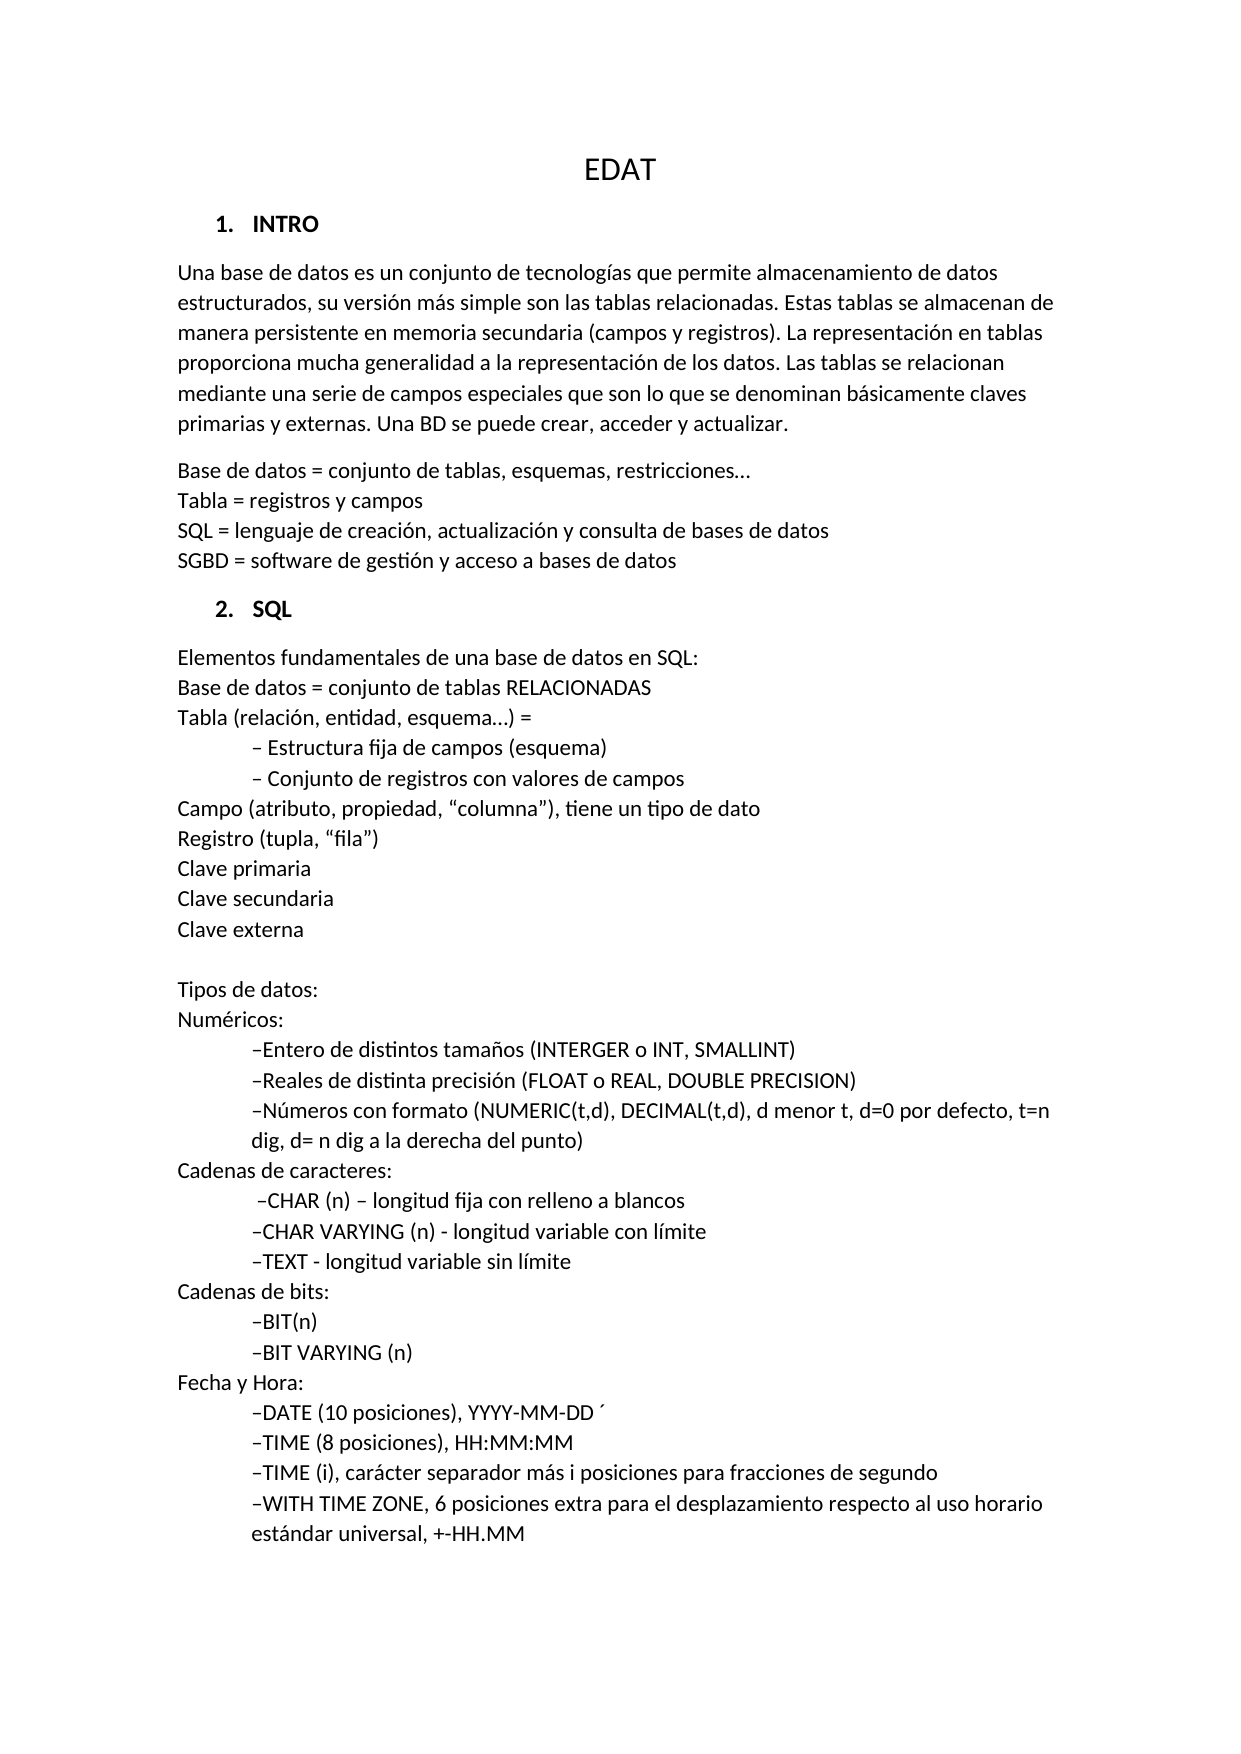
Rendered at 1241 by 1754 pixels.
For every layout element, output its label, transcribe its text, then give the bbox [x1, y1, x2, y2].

list SQL [215, 593, 1063, 624]
text Numéricos: [177, 1005, 1063, 1033]
text –CHAR VARYING (n) - longitud variable con límite [177, 1217, 1063, 1245]
text –Números con formato (NUMERIC(t,d), DECIMAL(t,d), d menor t, d=0 por defecto, t=n dig, d= n dig a la derecha del punto) [251, 1096, 1063, 1154]
text –TEXT - longitud variable sin límite [177, 1247, 1063, 1275]
text Tipos de datos: [177, 975, 1063, 1003]
text –Entero de distintos tamaños (INTERGER o INT, SMALLINT) [177, 1036, 1063, 1063]
text Base de datos = conjunto de tablas, esquemas, restricciones… Tabla = registros y campos SQL = lenguaje de creación, actualización y consulta de bases de datos SGBD = software de gestión y acceso a bases de datos [177, 456, 1063, 574]
text EDAT [177, 148, 1063, 188]
text –TIME (8 posiciones), HH:MM:MM [251, 1428, 1063, 1456]
text –BIT(n) [177, 1307, 1063, 1335]
text Fecha y Hora: [177, 1368, 1063, 1396]
text Elementos fundamentales de una base de datos en SQL: [177, 643, 1063, 671]
text – Conjunto de registros con valores de campos [251, 764, 1063, 792]
text –TIME (i), carácter separador más i posiciones para fracciones de segundo [251, 1458, 1063, 1486]
text Clave externa [177, 915, 1063, 943]
text Cadenas de bits: [177, 1277, 1063, 1305]
text Tabla (relación, entidad, esquema…) = [177, 703, 1063, 731]
text Registro (tupla, “fila”) [177, 824, 1063, 852]
text Clave primaria [177, 854, 1063, 882]
text Una base de datos es un conjunto de tecnologías que permite almacenamiento de datos estructurados, su versión más simple son las tablas relacionadas. Estas tablas se almacenan de manera persistente en memoria secundaria (campos y registros). La representación en tablas proporciona mucha generalidad a la representación de los datos. Las tablas se relacionan mediante una serie de campos especiales que son lo que se denominan básicamente claves primarias y externas. Una BD se puede crear, acceder y actualizar. [177, 258, 1063, 437]
text –CHAR (n) – longitud fija con relleno a blancos [177, 1187, 1063, 1214]
text Campo (atributo, propiedad, “columna”), tiene un tipo de dato [177, 794, 1063, 822]
text Cadenas de caracteres: [177, 1156, 1063, 1184]
text –Reales de distinta precisión (FLOAT o REAL, DOUBLE PRECISION) [251, 1066, 1063, 1094]
text –WITH TIME ZONE, 6 posiciones extra para el desplazamiento respecto al uso horario estándar universal, +-HH.MM [251, 1489, 1063, 1547]
text –DATE (10 posiciones), YYYY-MM-DD ´ [177, 1398, 1063, 1426]
text Base de datos = conjunto de tablas RELACIONADAS [177, 673, 1063, 701]
text Clave secundaria [177, 884, 1063, 912]
list INTRO [215, 208, 1063, 239]
text –BIT VARYING (n) [251, 1338, 1063, 1366]
text – Estructura fija de campos (esquema) [177, 733, 1063, 761]
